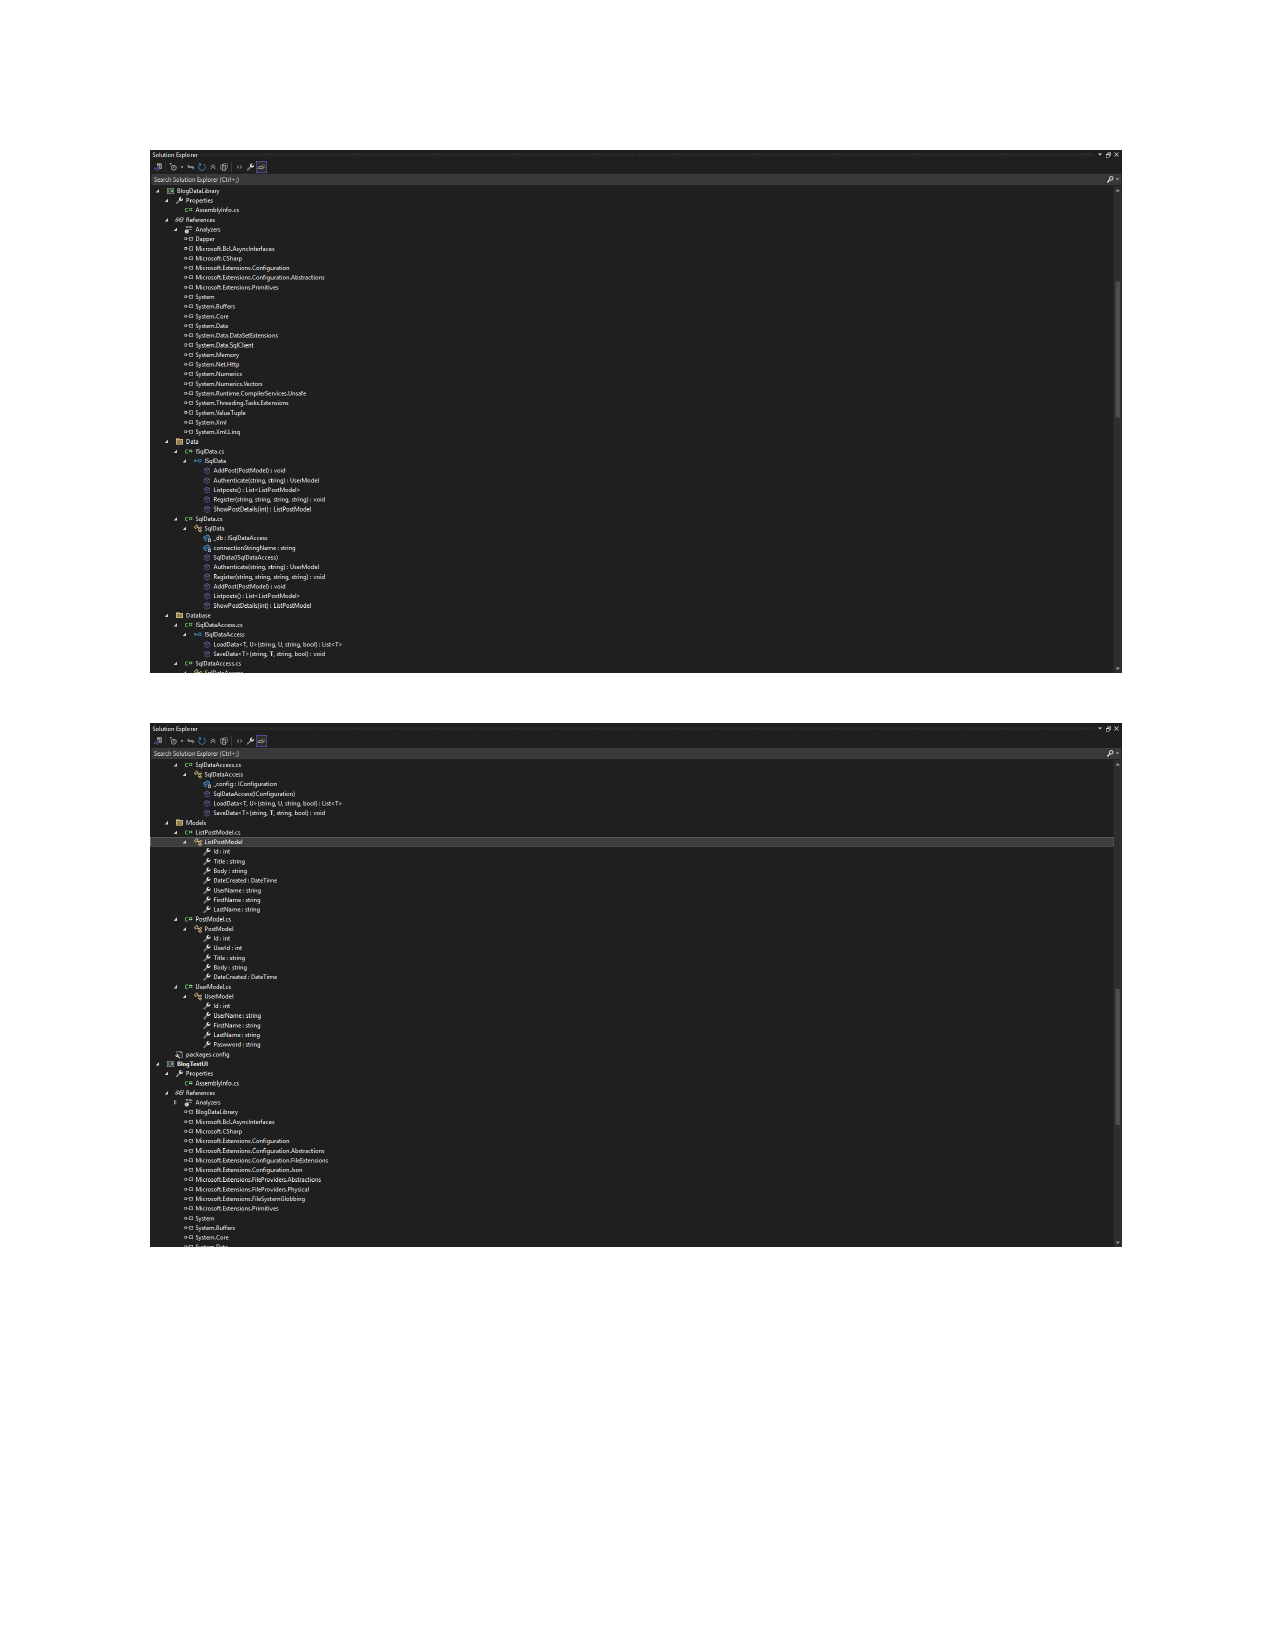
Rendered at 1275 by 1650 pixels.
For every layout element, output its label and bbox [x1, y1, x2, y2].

picture [150, 150, 1122, 673]
picture [150, 723, 1122, 1247]
